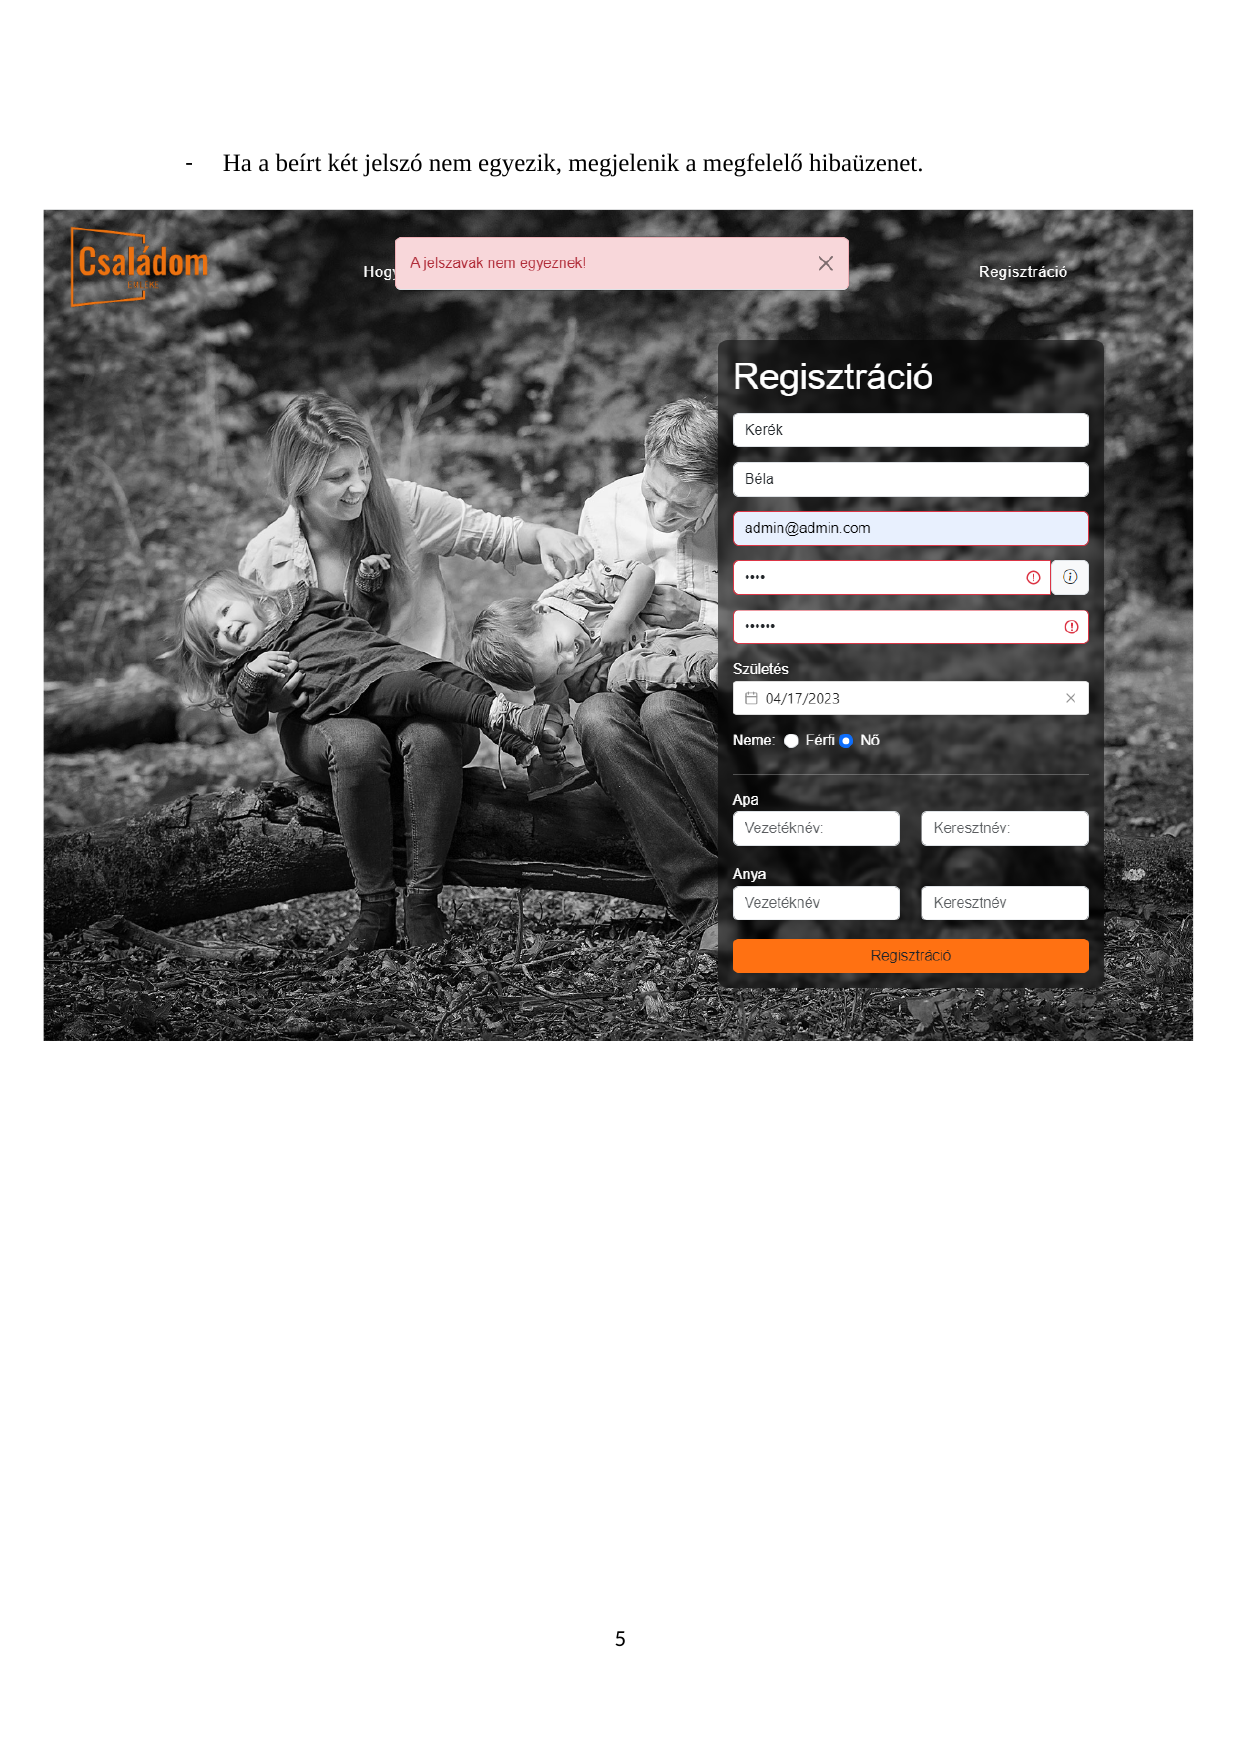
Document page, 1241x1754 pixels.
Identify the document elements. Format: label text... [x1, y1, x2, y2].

list Ha a beírt két jelszó nem egyezik, megjelenik a megfelelő hibaüzenet. [185, 148, 1093, 178]
picture [43, 209, 1193, 1041]
